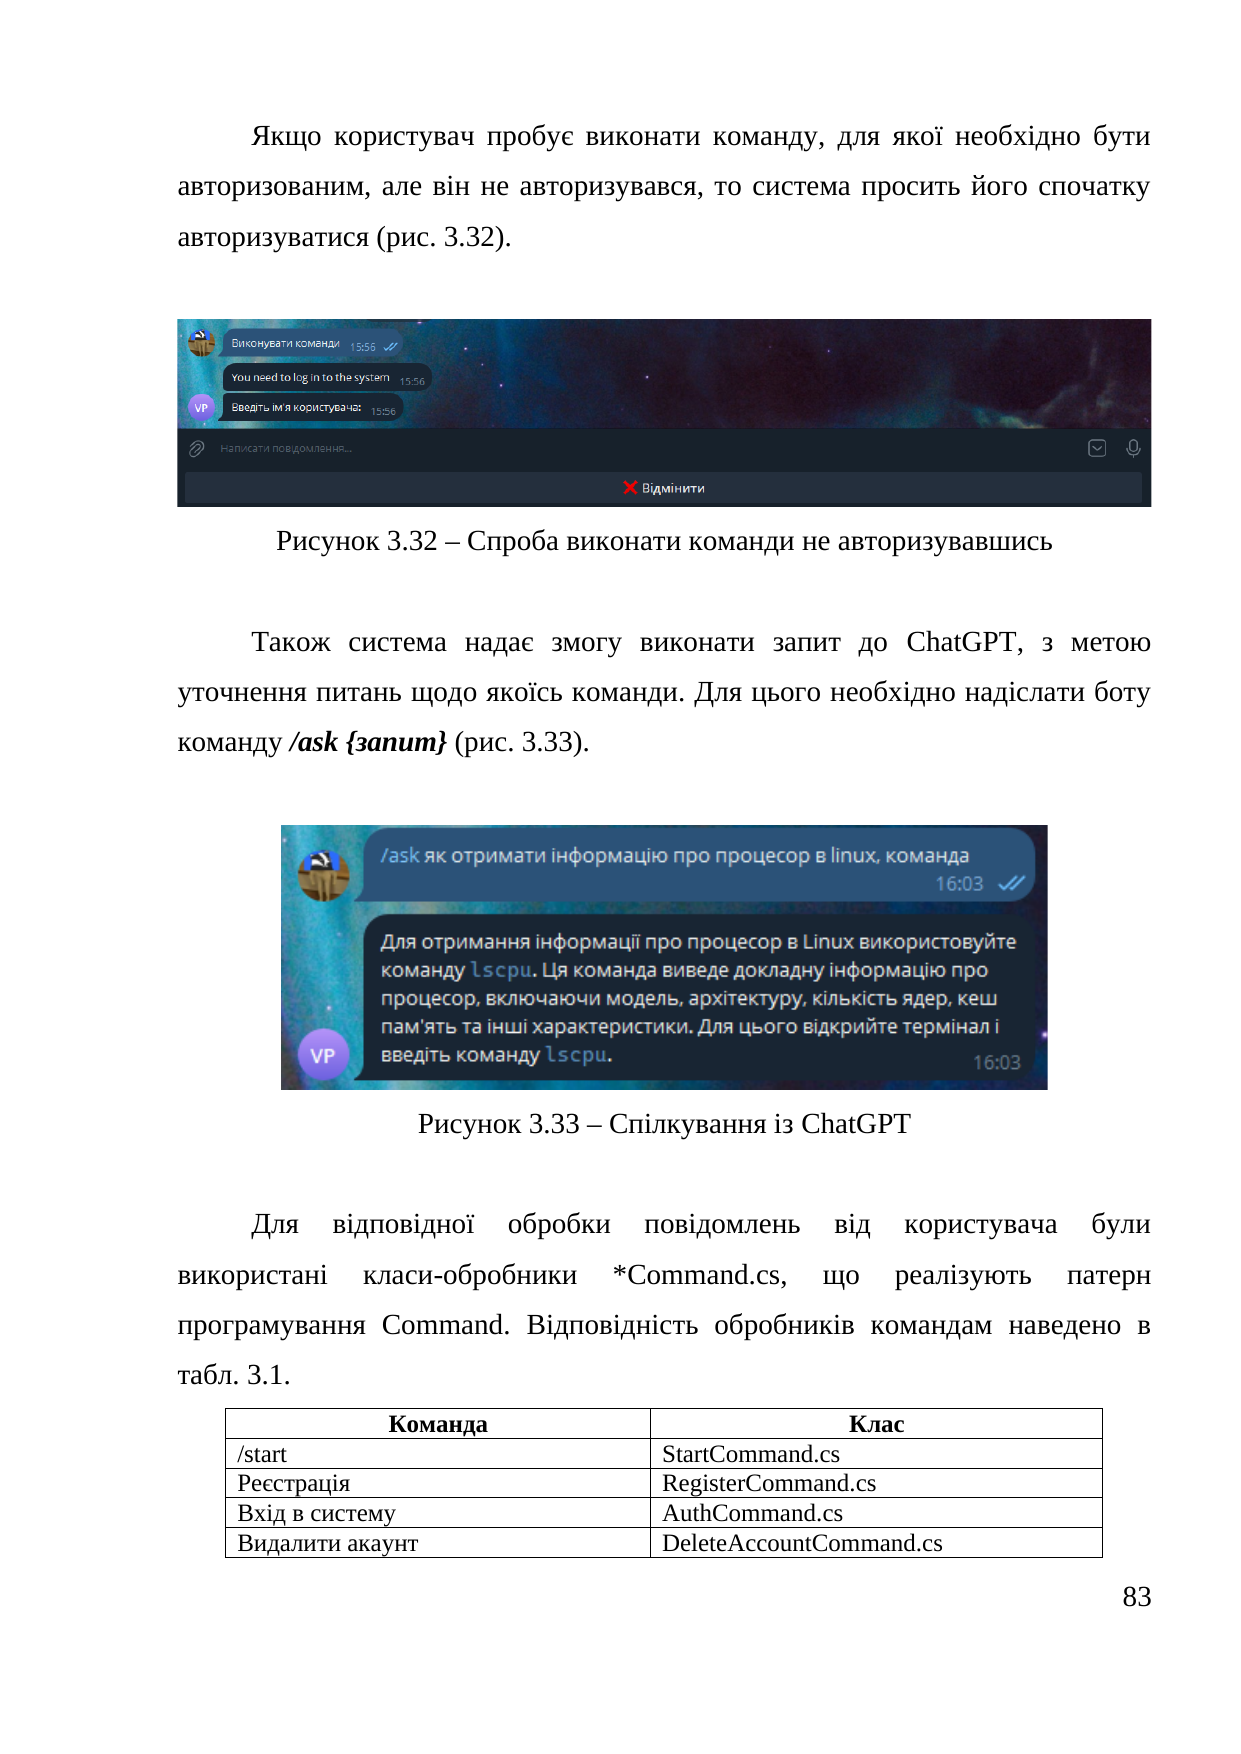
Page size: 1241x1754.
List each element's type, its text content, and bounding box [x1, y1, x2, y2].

table_cell Реєстрація [226, 1469, 650, 1497]
table_cell RegisterCommand.cs [651, 1469, 1102, 1497]
table_cell /start [226, 1439, 650, 1467]
table_cell Видалити акаунт [226, 1528, 650, 1557]
table_cell Вхід в систему [226, 1498, 650, 1527]
text Рисунок 3.32 – Спроба виконати команди не авторизувавшись [177, 523, 1152, 557]
text Якщо користувач пробує виконати команду, для якої необхідно бути авторизованим, але він не авторизувався, то система просить його спочатку авторизуватися (рис. 3.32). [177, 118, 1152, 252]
text Рисунок 3.33 – Спілкування із ChatGPT [177, 1106, 1152, 1139]
picture [177, 319, 1152, 507]
table_cell StartCommand.cs [651, 1439, 1102, 1467]
table_cell AuthCommand.cs [651, 1498, 1102, 1527]
table_header Клас [651, 1409, 1102, 1438]
table_cell DeleteAccountCommand.cs [651, 1528, 1102, 1557]
text Для відповідної обробки повідомлень від користувача були використані класи-обробники *Command.cs, що реалізують патерн програмування Command. Відповідність обробників командам наведено в табл. 3.1. [177, 1207, 1152, 1391]
picture [281, 825, 1048, 1090]
table_header Команда [226, 1409, 650, 1438]
text Також система надає змогу виконати запит до ChatGPT, з метою уточнення питань щодо якоїсь команди. Для цього необхідно надіслати боту команду /ask {запит} (рис. 3.33). [177, 624, 1152, 758]
